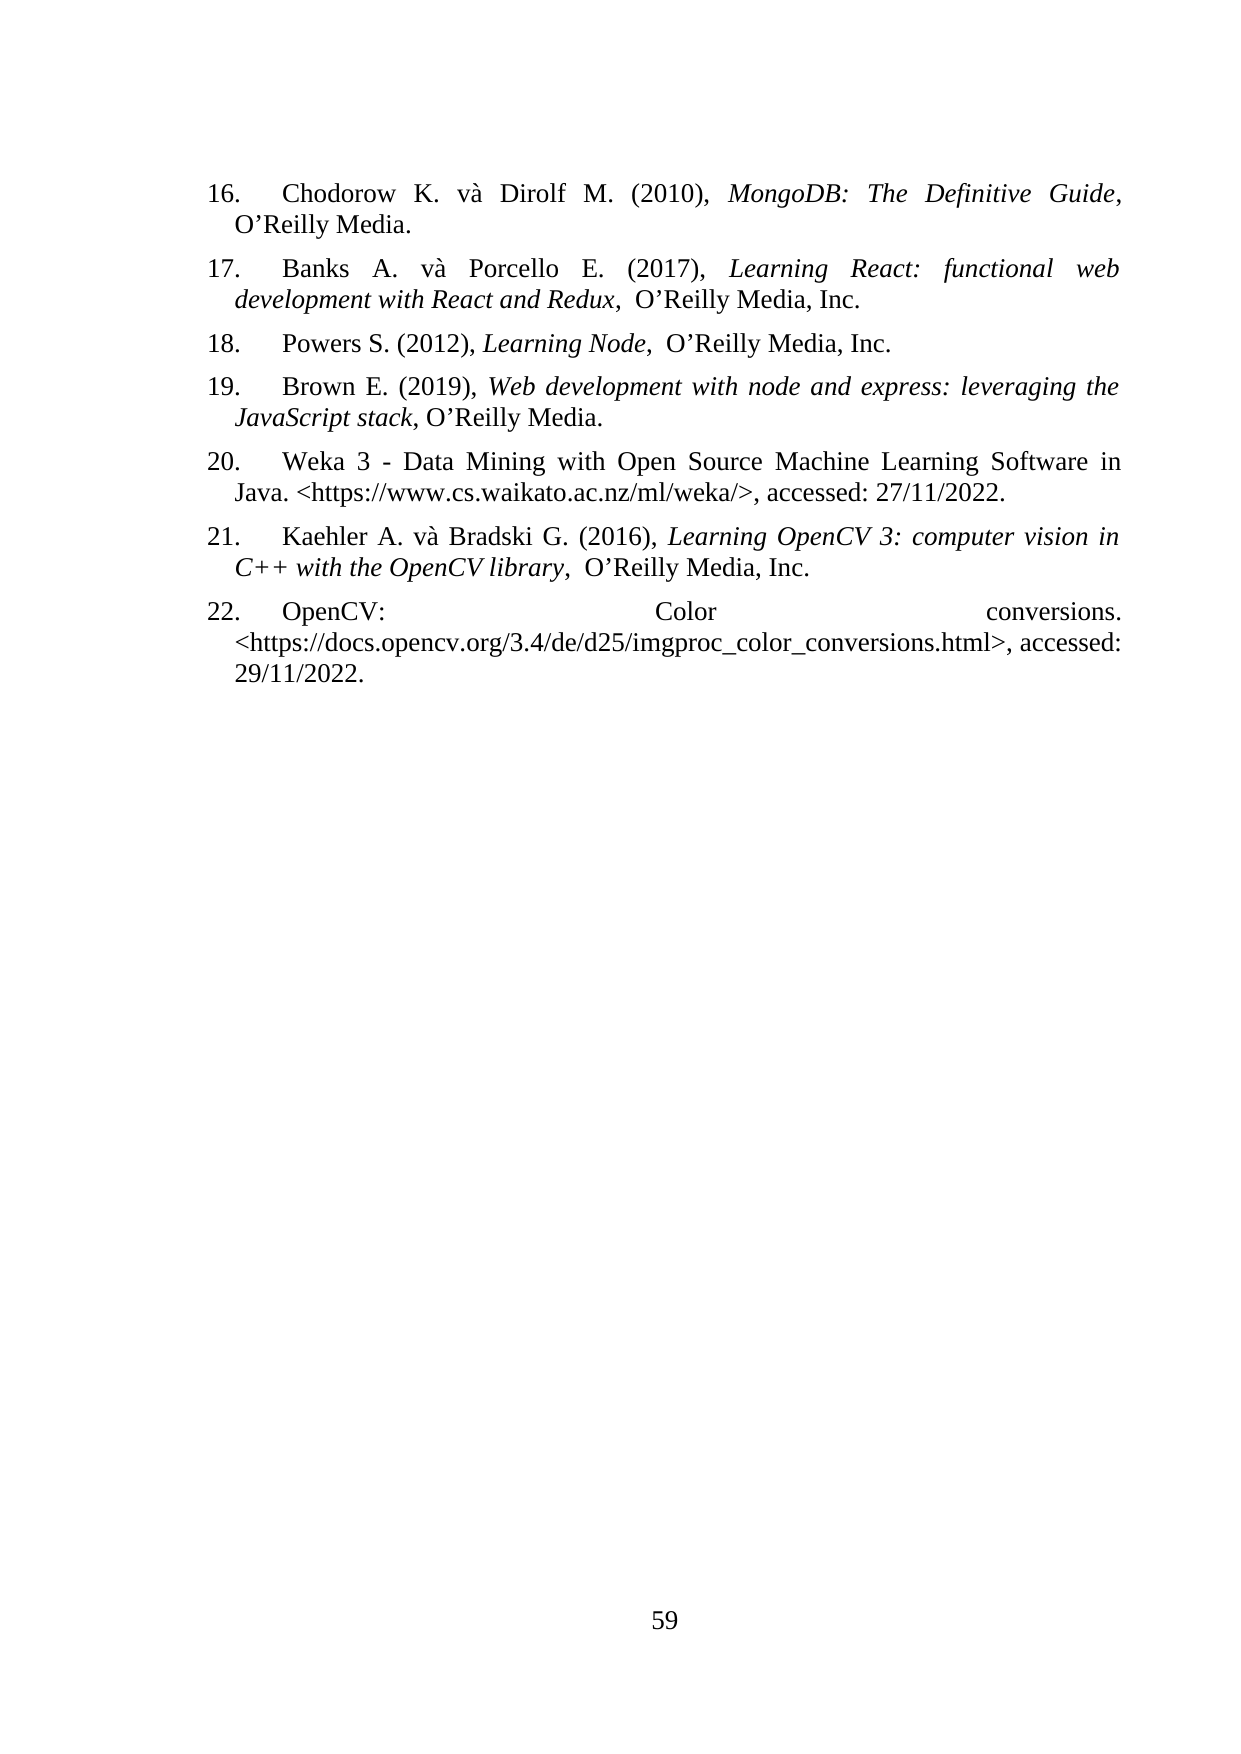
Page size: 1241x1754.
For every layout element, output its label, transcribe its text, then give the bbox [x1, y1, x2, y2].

text 20. Weka 3 - Data Mining with Open Source Machine Learning Software in Java. <https://www.cs.waikato.ac.nz/ml/weka/>, accessed: 27/11/2022. [207, 445, 1122, 507]
text 18. Powers S. (2012), Learning Node, O’Reilly Media, Inc. [207, 327, 1122, 358]
text 16. Chodorow K. và Dirolf M. (2010), MongoDB: The Definitive Guide, O’Reilly Media. [207, 177, 1122, 239]
text 17. Banks A. và Porcello E. (2017), Learning React: functional web development with React and Redux, O’Reilly Media, Inc. [207, 252, 1122, 314]
text 21. Kaehler A. và Bradski G. (2016), Learning OpenCV 3: computer vision in C++ with the OpenCV library, O’Reilly Media, Inc. [207, 520, 1122, 582]
text 19. Brown E. (2019), Web development with node and express: leveraging the JavaScript stack, O’Reilly Media. [207, 370, 1122, 433]
text 22. OpenCV: Color conversions. <https://docs.opencv.org/3.4/de/d25/imgproc_color_conversions.html>, accessed: 29/11/2022. [207, 595, 1122, 688]
